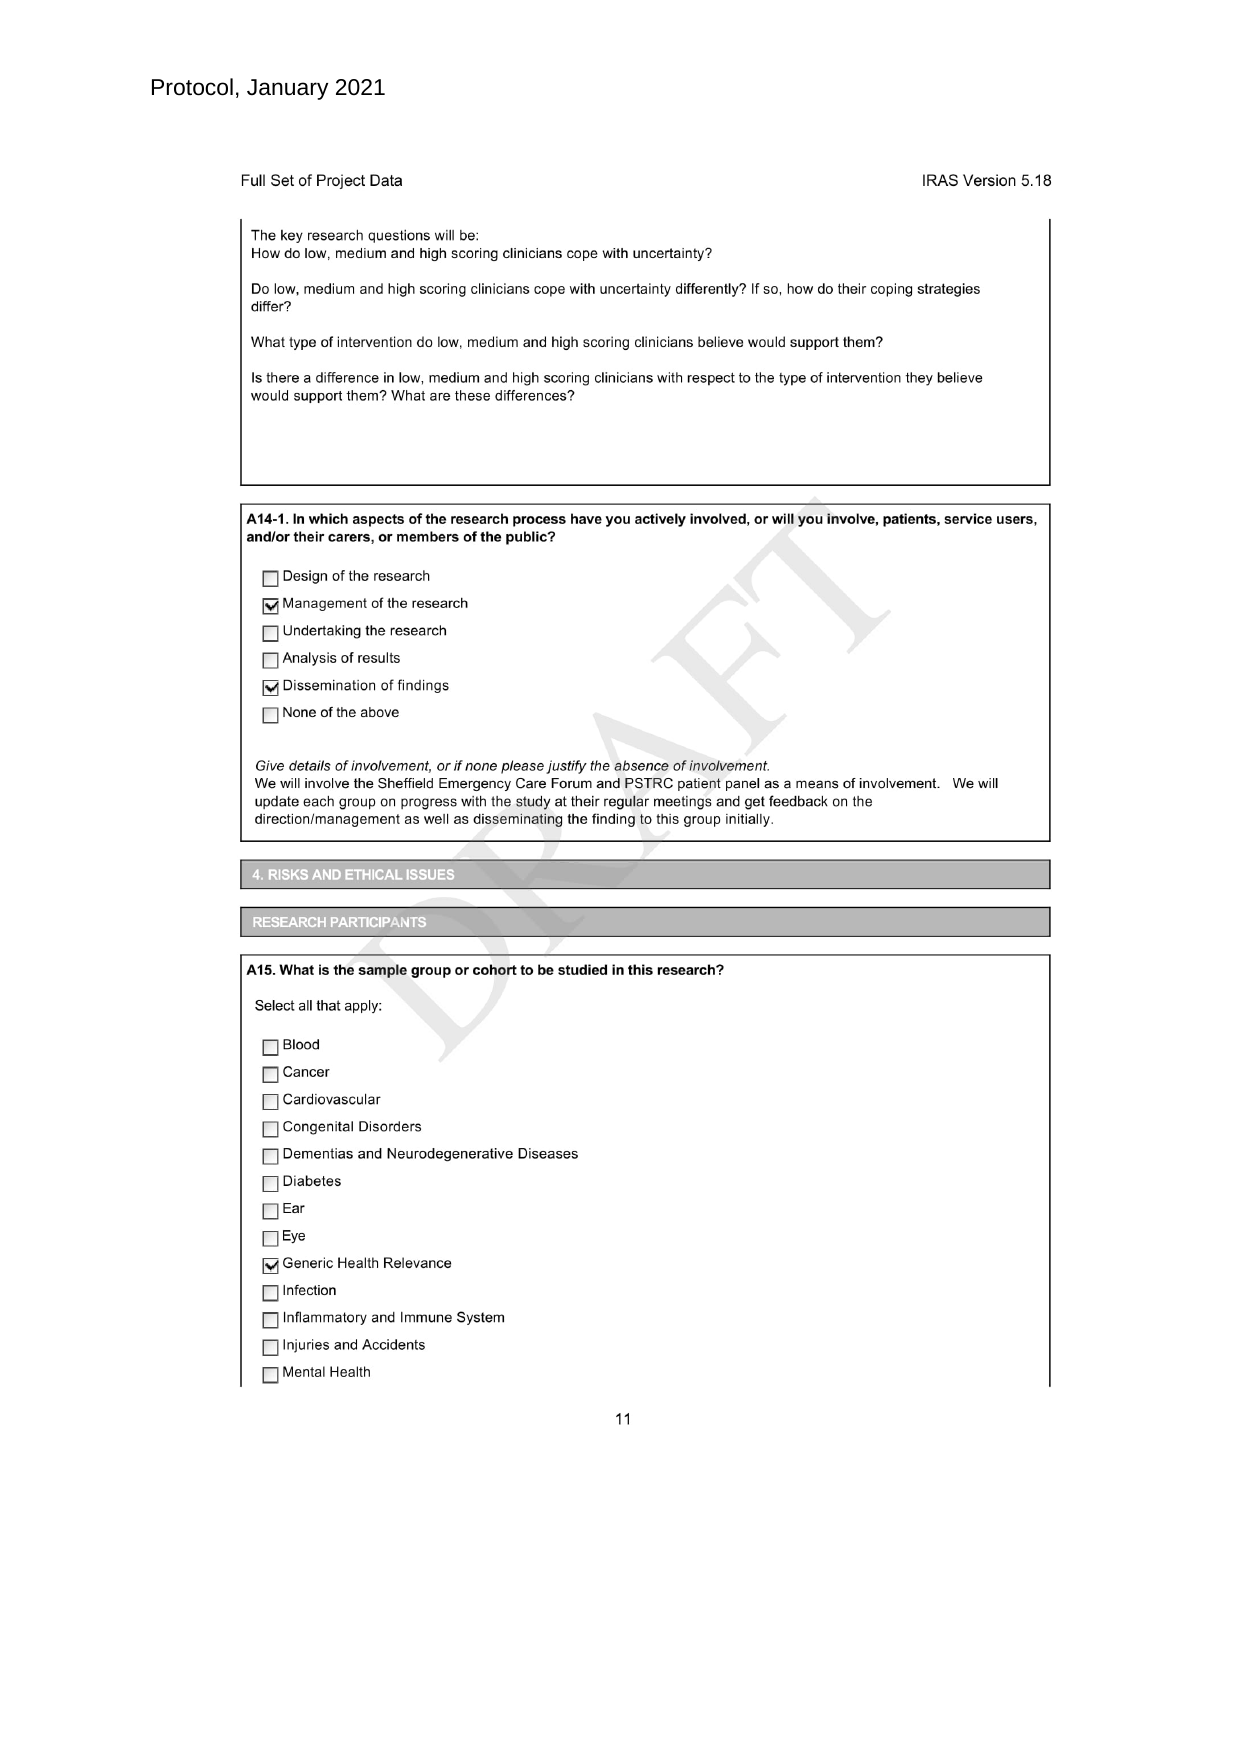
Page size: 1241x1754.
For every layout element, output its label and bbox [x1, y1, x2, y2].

picture [150, 150, 1091, 1481]
